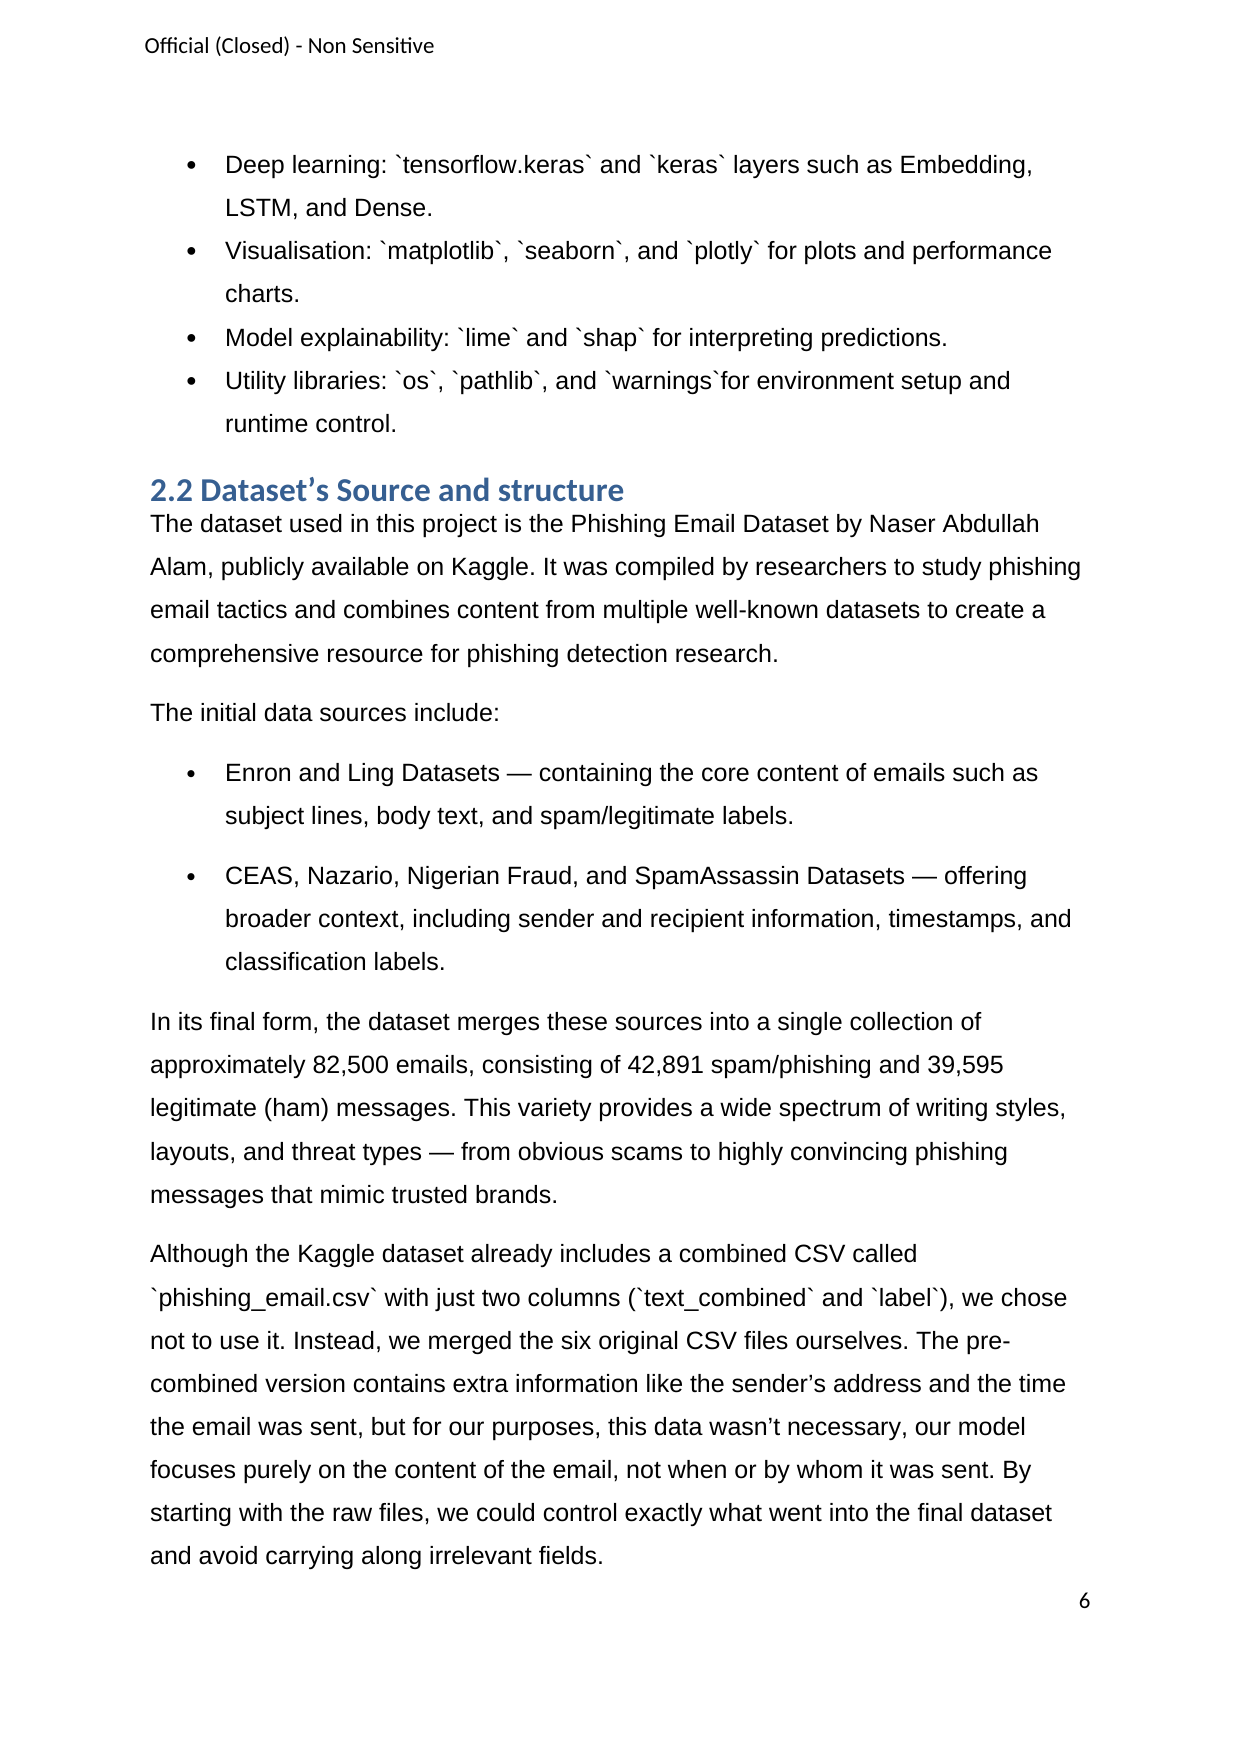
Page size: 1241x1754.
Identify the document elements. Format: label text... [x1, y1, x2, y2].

text The initial data sources include: [150, 698, 1090, 727]
list CEAS, Nazario, Nigerian Fraud, and SpamAssassin Datasets — offering broader context, including sender and recipient information, timestamps, and classification labels. [187, 861, 1090, 976]
list Model explainability: `lime` and `shap` for interpreting predictions. [187, 322, 1090, 351]
text In its final form, the dataset merges these sources into a single collection of approximately 82,500 emails, consisting of 42,891 spam/phishing and 39,595 legitimate (ham) messages. This variety provides a wide spectrum of writing styles, layouts, and threat types — from obvious scams to highly convincing phishing messages that mimic trusted brands. [150, 1007, 1090, 1208]
text The dataset used in this project is the Phishing Email Dataset by Naser Abdullah Alam, publicly available on Kaggle. It was compiled by researchers to study phishing email tactics and combines content from multiple well-known datasets to create a comprehensive resource for phishing detection research. [150, 509, 1090, 667]
list Visualisation: `matplotlib`, `seaborn`, and `plotly` for plots and performance charts. [187, 236, 1090, 308]
subtitle 2.2 Dataset’s Source and structure [150, 468, 1090, 509]
list Enron and Ling Datasets — containing the core content of emails such as subject lines, body text, and spam/legitimate labels. [187, 758, 1090, 830]
text Although the Kaggle dataset already includes a combined CSV called `phishing_email.csv` with just two columns (`text_combined` and `label`), we chose not to use it. Instead, we merged the six original CSV files ourselves. The pre-combined version contains extra information like the sender’s address and the time the email was sent, but for our purposes, this data wasn’t necessary, our model focuses purely on the content of the email, not when or by whom it was sent. By starting with the raw files, we could control exactly what went into the final dataset and avoid carrying along irrelevant fields. [150, 1239, 1090, 1570]
list Deep learning: `tensorflow.keras` and `keras` layers such as Embedding, LSTM, and Dense. [187, 150, 1090, 222]
list Utility libraries: `os`, `pathlib`, and `warnings`for environment setup and runtime control. [187, 366, 1090, 437]
